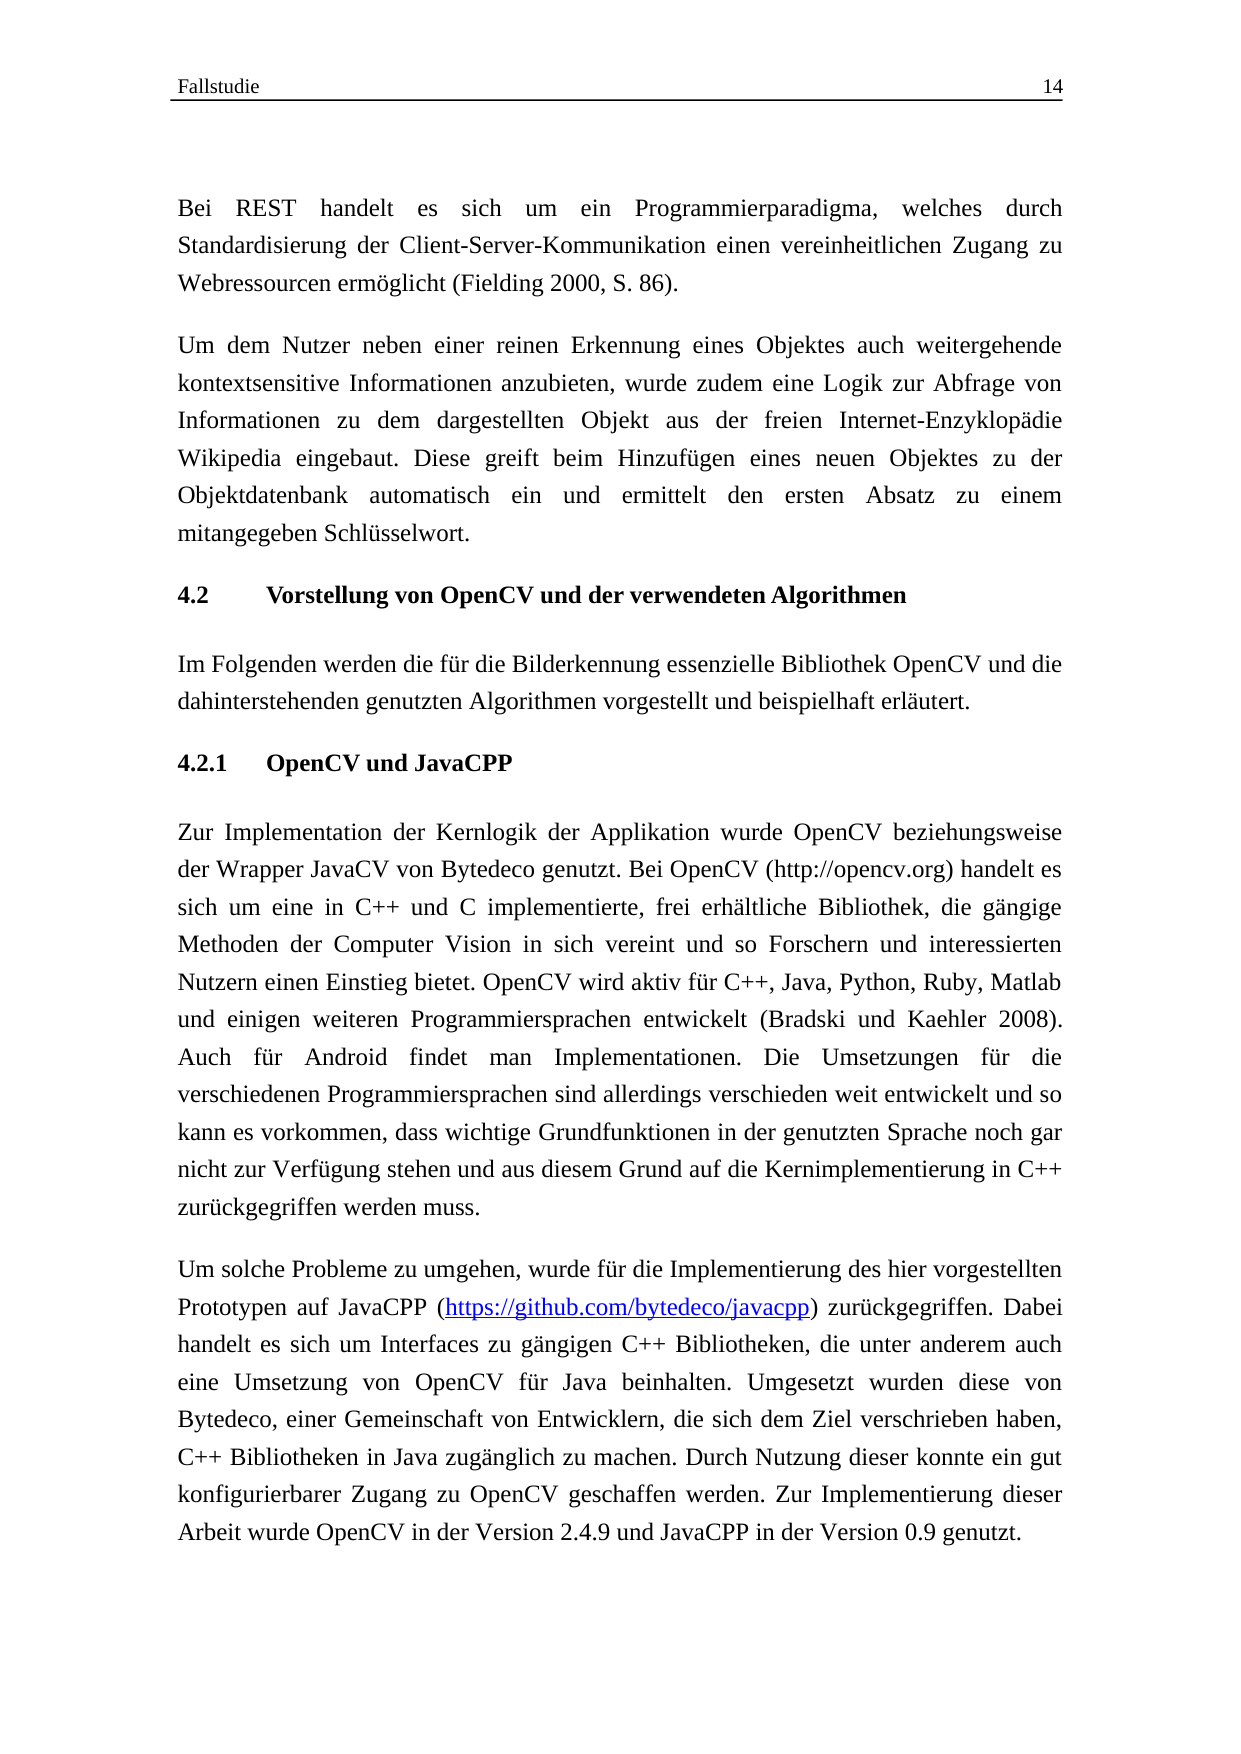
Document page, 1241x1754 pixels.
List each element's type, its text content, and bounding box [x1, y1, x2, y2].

text Bei REST handelt es sich um ein Programmierparadigma, welches durch Standardisierung der Client-Server-Kommunikation einen vereinheitlichen Zugang zu Webressourcen ermöglicht (Fielding 2000, S. 86). [177, 184, 1063, 297]
subtitle Vorstellung von OpenCV und der verwendeten Algorithmen [177, 580, 1063, 609]
text Im Folgenden werden die für die Bilderkennung essenzielle Bibliothek OpenCV und die dahinterstehenden genutzten Algorithmen vorgestellt und beispielhaft erläutert. [177, 640, 1063, 715]
text Um dem Nutzer neben einer reinen Erkennung eines Objektes auch weitergehende kontextsensitive Informationen anzubieten, wurde zudem eine Logik zur Abfrage von Informationen zu dem dargestellten Objekt aus der freien Internet-Enzyklopädie Wikipedia eingebaut. Diese greift beim Hinzufügen eines neuen Objektes zu der Objektdatenbank automatisch ein und ermittelt den ersten Absatz zu einem mitangegeben Schlüsselwort. [177, 322, 1063, 547]
subtitle OpenCV und JavaCPP [177, 748, 1063, 777]
text Zur Implementation der Kernlogik der Applikation wurde OpenCV beziehungsweise der Wrapper JavaCV von Bytedeco genutzt. Bei OpenCV (http://opencv.org) handelt es sich um eine in C++ und C implementierte, frei erhältliche Bibliothek, die gängige Methoden der Computer Vision in sich vereint und so Forschern und interessierten Nutzern einen Einstieg bietet. OpenCV wird aktiv für C++, Java, Python, Ruby, Matlab und einigen weiteren Programmiersprachen entwickelt (Bradski und Kaehler 2008). Auch für Android findet man Implementationen. Die Umsetzungen für die verschiedenen Programmiersprachen sind allerdings verschieden weit entwickelt und so kann es vorkommen, dass wichtige Grundfunktionen in der genutzten Sprache noch gar nicht zur Verfügung stehen und aus diesem Grund auf die Kernimplementierung in C++ zurückgegriffen werden muss. [177, 808, 1063, 1221]
text Um solche Probleme zu umgehen, wurde für die Implementierung des hier vorgestellten Prototypen auf JavaCPP (https://github.com/bytedeco/javacpp) zurückgegriffen. Dabei handelt es sich um Interfaces zu gängigen C++ Bibliotheken, die unter anderem auch eine Umsetzung von OpenCV für Java beinhalten. Umgesetzt wurden diese von Bytedeco, einer Gemeinschaft von Entwicklern, die sich dem Ziel verschrieben haben, C++ Bibliotheken in Java zugänglich zu machen. Durch Nutzung dieser konnte ein gut konfigurierbarer Zugang zu OpenCV geschaffen werden. Zur Implementierung dieser Arbeit wurde OpenCV in der Version 2.4.9 und JavaCPP in der Version 0.9 genutzt. [177, 1246, 1063, 1546]
